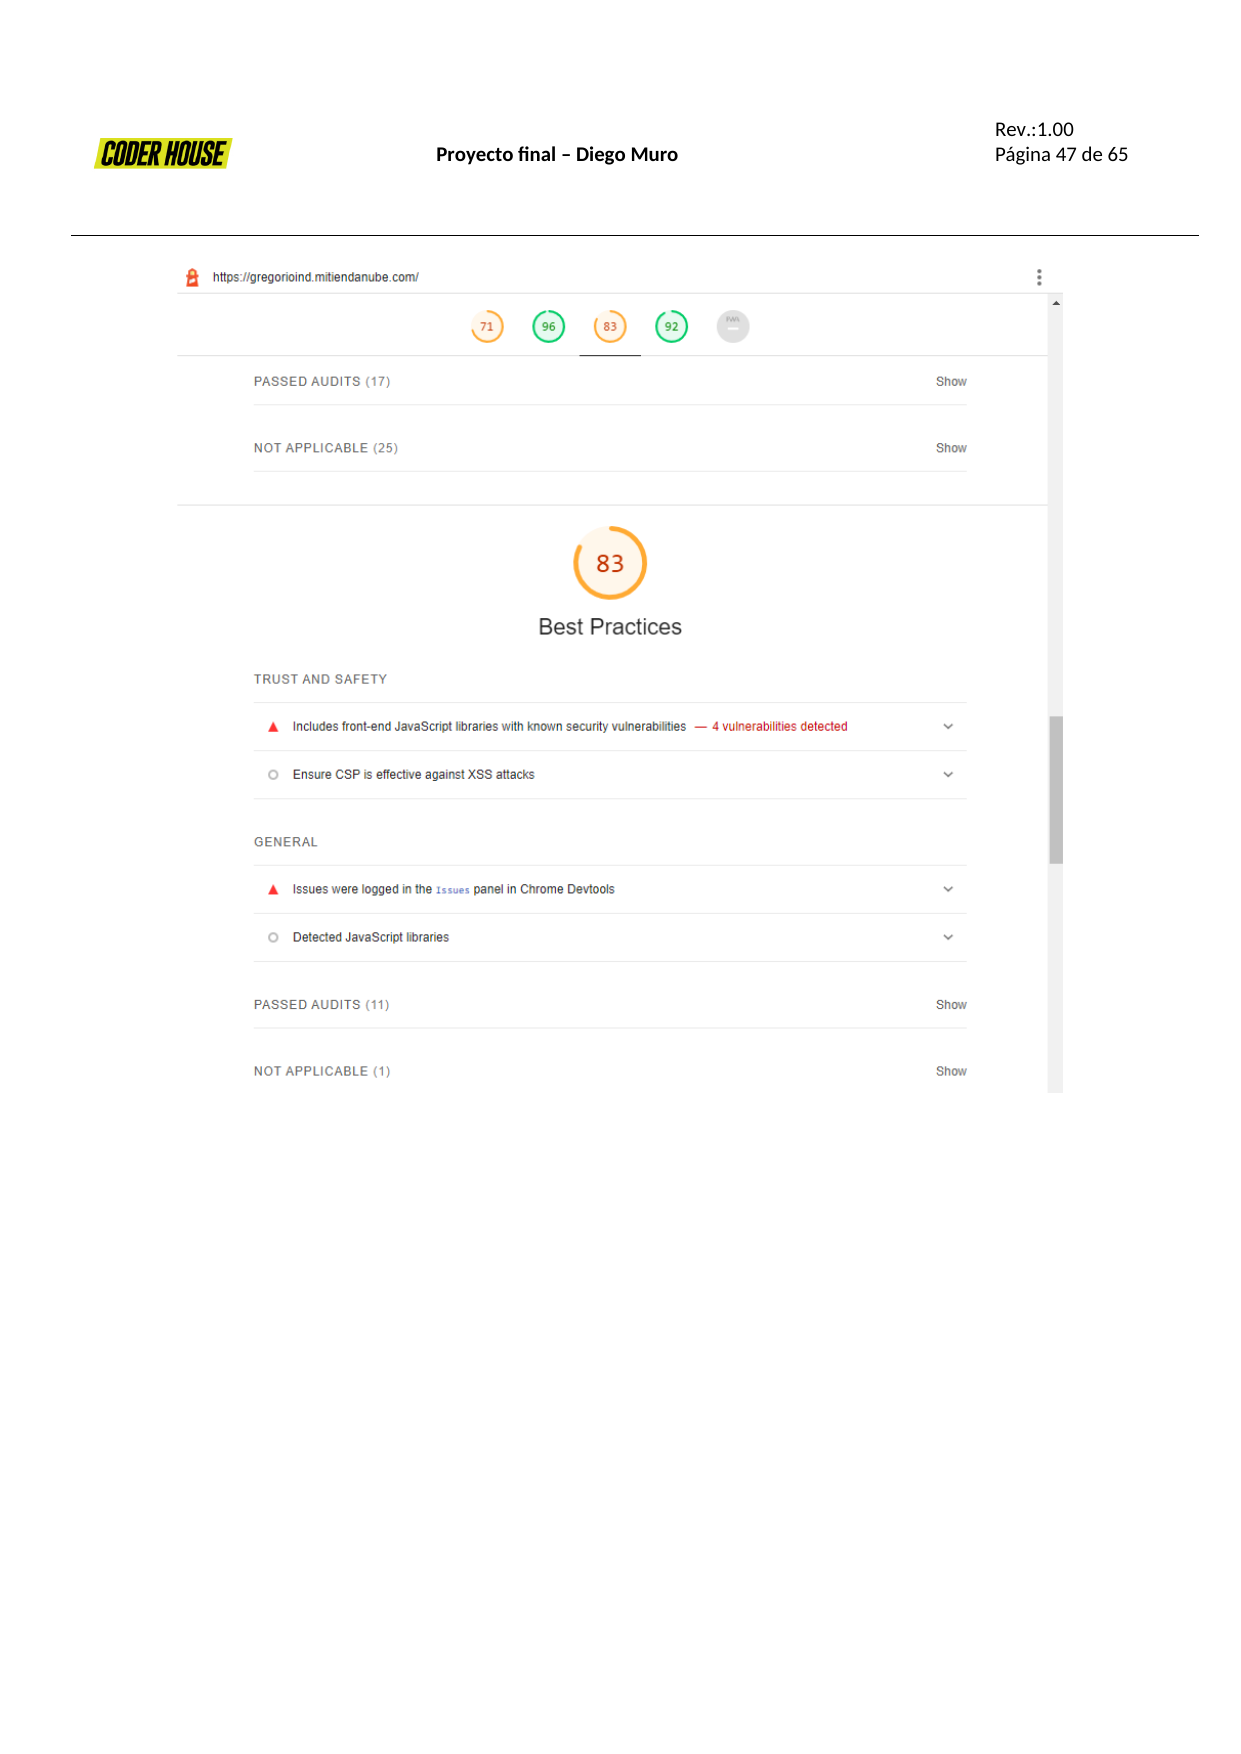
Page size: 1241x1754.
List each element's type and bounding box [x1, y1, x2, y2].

picture [82, 73, 244, 235]
picture [177, 261, 1063, 1093]
